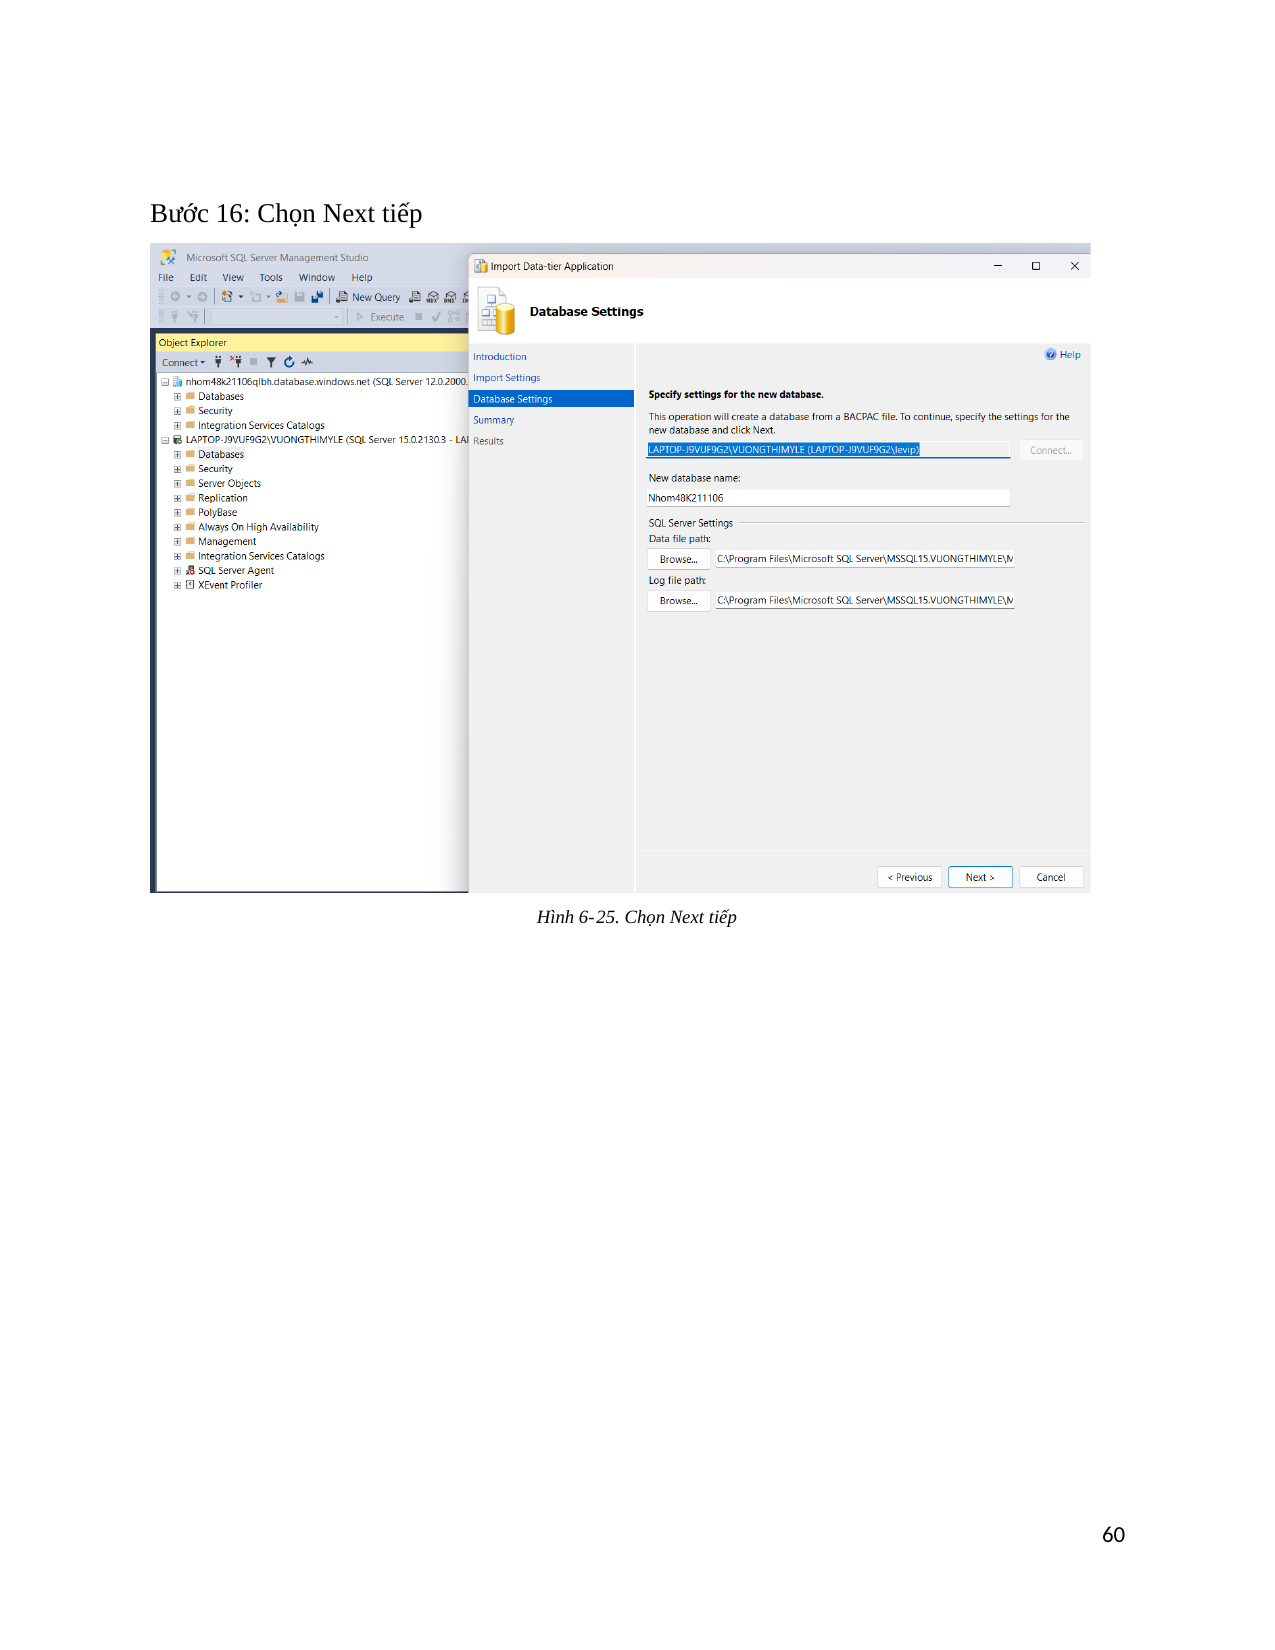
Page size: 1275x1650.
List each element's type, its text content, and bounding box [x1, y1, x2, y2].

picture [150, 243, 1091, 893]
text Bước 16: Chọn Next tiếp [150, 197, 1125, 228]
